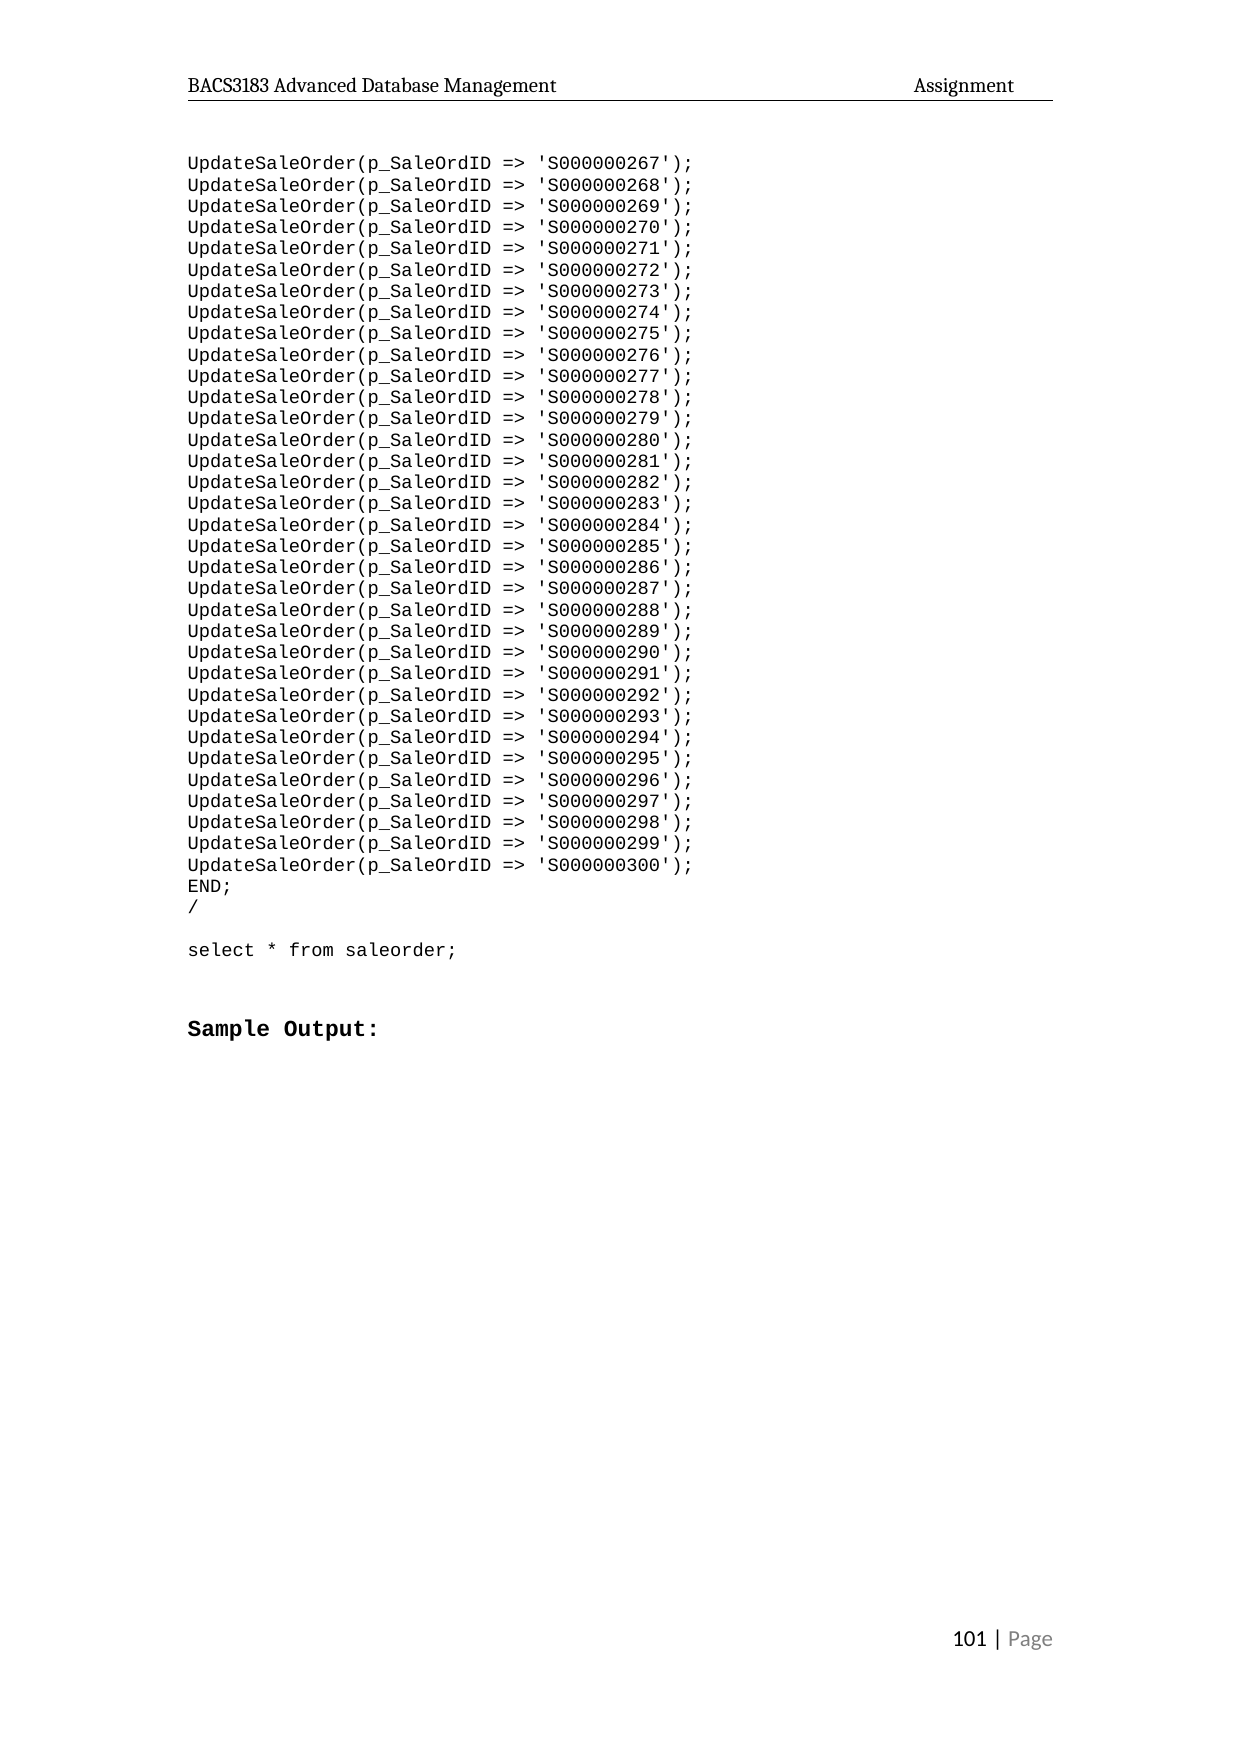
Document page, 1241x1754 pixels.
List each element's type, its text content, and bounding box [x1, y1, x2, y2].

text UpdateSaleOrder(p_SaleOrdID => 'S000000290'); [187, 643, 1053, 664]
text UpdateSaleOrder(p_SaleOrdID => 'S000000296'); [187, 770, 1053, 792]
text UpdateSaleOrder(p_SaleOrdID => 'S000000271'); [187, 239, 1053, 260]
text UpdateSaleOrder(p_SaleOrdID => 'S000000297'); [187, 792, 1053, 813]
text UpdateSaleOrder(p_SaleOrdID => 'S000000267'); [187, 154, 1053, 175]
text select * from saleorder; [187, 940, 1053, 962]
text UpdateSaleOrder(p_SaleOrdID => 'S000000273'); [187, 282, 1053, 303]
text UpdateSaleOrder(p_SaleOrdID => 'S000000283'); [187, 494, 1053, 515]
text UpdateSaleOrder(p_SaleOrdID => 'S000000281'); [187, 452, 1053, 473]
text UpdateSaleOrder(p_SaleOrdID => 'S000000285'); [187, 537, 1053, 558]
text UpdateSaleOrder(p_SaleOrdID => 'S000000272'); [187, 260, 1053, 282]
text UpdateSaleOrder(p_SaleOrdID => 'S000000279'); [187, 409, 1053, 430]
text / [187, 898, 1053, 919]
text UpdateSaleOrder(p_SaleOrdID => 'S000000282'); [187, 473, 1053, 494]
text UpdateSaleOrder(p_SaleOrdID => 'S000000268'); [187, 175, 1053, 197]
text UpdateSaleOrder(p_SaleOrdID => 'S000000277'); [187, 367, 1053, 388]
text UpdateSaleOrder(p_SaleOrdID => 'S000000275'); [187, 324, 1053, 345]
text UpdateSaleOrder(p_SaleOrdID => 'S000000280'); [187, 430, 1053, 452]
text Sample Output: [187, 1018, 1053, 1043]
text UpdateSaleOrder(p_SaleOrdID => 'S000000269'); [187, 197, 1053, 218]
text UpdateSaleOrder(p_SaleOrdID => 'S000000291'); [187, 664, 1053, 685]
text UpdateSaleOrder(p_SaleOrdID => 'S000000278'); [187, 388, 1053, 409]
text UpdateSaleOrder(p_SaleOrdID => 'S000000286'); [187, 558, 1053, 579]
text UpdateSaleOrder(p_SaleOrdID => 'S000000292'); [187, 685, 1053, 707]
text UpdateSaleOrder(p_SaleOrdID => 'S000000288'); [187, 600, 1053, 622]
text UpdateSaleOrder(p_SaleOrdID => 'S000000300'); [187, 855, 1053, 877]
text UpdateSaleOrder(p_SaleOrdID => 'S000000289'); [187, 622, 1053, 643]
text UpdateSaleOrder(p_SaleOrdID => 'S000000294'); [187, 728, 1053, 749]
text UpdateSaleOrder(p_SaleOrdID => 'S000000276'); [187, 345, 1053, 367]
text UpdateSaleOrder(p_SaleOrdID => 'S000000287'); [187, 579, 1053, 600]
text UpdateSaleOrder(p_SaleOrdID => 'S000000270'); [187, 218, 1053, 239]
text UpdateSaleOrder(p_SaleOrdID => 'S000000284'); [187, 515, 1053, 537]
text UpdateSaleOrder(p_SaleOrdID => 'S000000295'); [187, 749, 1053, 770]
text UpdateSaleOrder(p_SaleOrdID => 'S000000298'); [187, 813, 1053, 834]
text UpdateSaleOrder(p_SaleOrdID => 'S000000293'); [187, 707, 1053, 728]
text UpdateSaleOrder(p_SaleOrdID => 'S000000274'); [187, 303, 1053, 324]
text UpdateSaleOrder(p_SaleOrdID => 'S000000299'); [187, 834, 1053, 855]
text END; [187, 877, 1053, 898]
